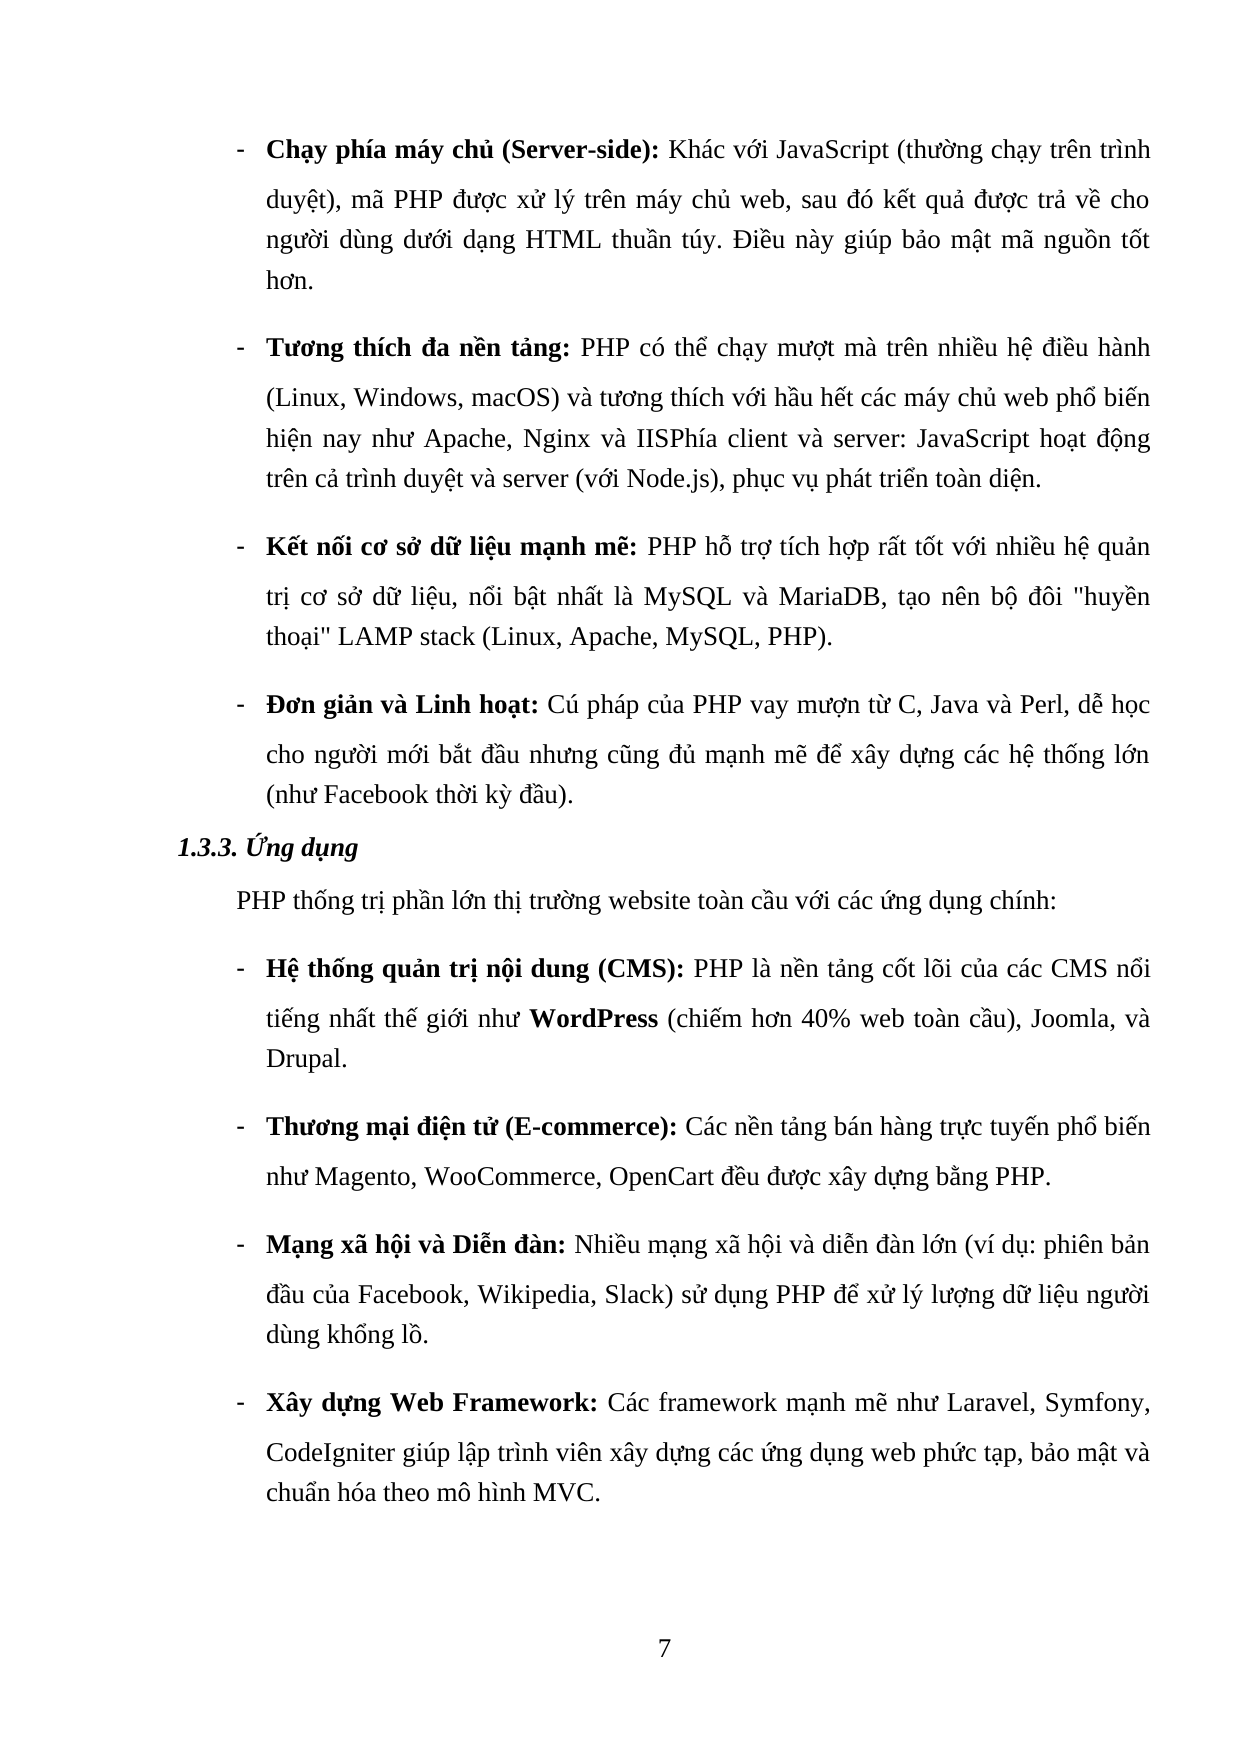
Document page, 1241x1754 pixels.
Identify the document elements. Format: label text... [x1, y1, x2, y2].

list Xây dựng Web Framework: Các framework mạnh mẽ như Laravel, Symfony, CodeIgniter giúp lập trình viên xây dựng các ứng dụng web phức tạp, bảo mật và chuẩn hóa theo mô hình MVC. [236, 1371, 1152, 1508]
list Chạy phía máy chủ (Server-side): Khác với JavaScript (thường chạy trên trình duyệt), mã PHP được xử lý trên máy chủ web, sau đó kết quả được trả về cho người dùng dưới dạng HTML thuần túy. Điều này giúp bảo mật mã nguồn tốt hơn. [236, 118, 1152, 295]
list Tương thích đa nền tảng: PHP có thể chạy mượt mà trên nhiều hệ điều hành (Linux, Windows, macOS) và tương thích với hầu hết các máy chủ web phổ biến hiện nay như Apache, Nginx và IISPhía client và server: JavaScript hoạt động trên cả trình duyệt và server (với Node.js), phục vụ phát triển toàn diện. [236, 317, 1152, 493]
text PHP thống trị phần lớn thị trường website toàn cầu với các ứng dụng chính: [236, 884, 1152, 916]
list Kết nối cơ sở dữ liệu mạnh mẽ: PHP hỗ trợ tích hợp rất tốt với nhiều hệ quản trị cơ sở dữ liệu, nổi bật nhất là MySQL và MariaDB, tạo nên bộ đôi "huyền thoại" LAMP stack (Linux, Apache, MySQL, PHP). [236, 515, 1152, 652]
list Thương mại điện tử (E-commerce): Các nền tảng bán hàng trực tuyến phổ biến như Magento, WooCommerce, OpenCart đều được xây dựng bằng PHP. [236, 1095, 1152, 1191]
list Mạng xã hội và Diễn đàn: Nhiều mạng xã hội và diễn đàn lớn (ví dụ: phiên bản đầu của Facebook, Wikipedia, Slack) sử dụng PHP để xử lý lượng dữ liệu người dùng khổng lồ. [236, 1213, 1152, 1349]
list Đơn giản và Linh hoạt: Cú pháp của PHP vay mượn từ C, Java và Perl, dễ học cho người mới bắt đầu nhưng cũng đủ mạnh mẽ để xây dựng các hệ thống lớn (như Facebook thời kỳ đầu). [236, 673, 1152, 810]
subtitle Ứng dụng [177, 831, 1152, 863]
list Hệ thống quản trị nội dung (CMS): PHP là nền tảng cốt lõi của các CMS nổi tiếng nhất thế giới như WordPress (chiếm hơn 40% web toàn cầu), Joomla, và Drupal. [236, 937, 1152, 1074]
